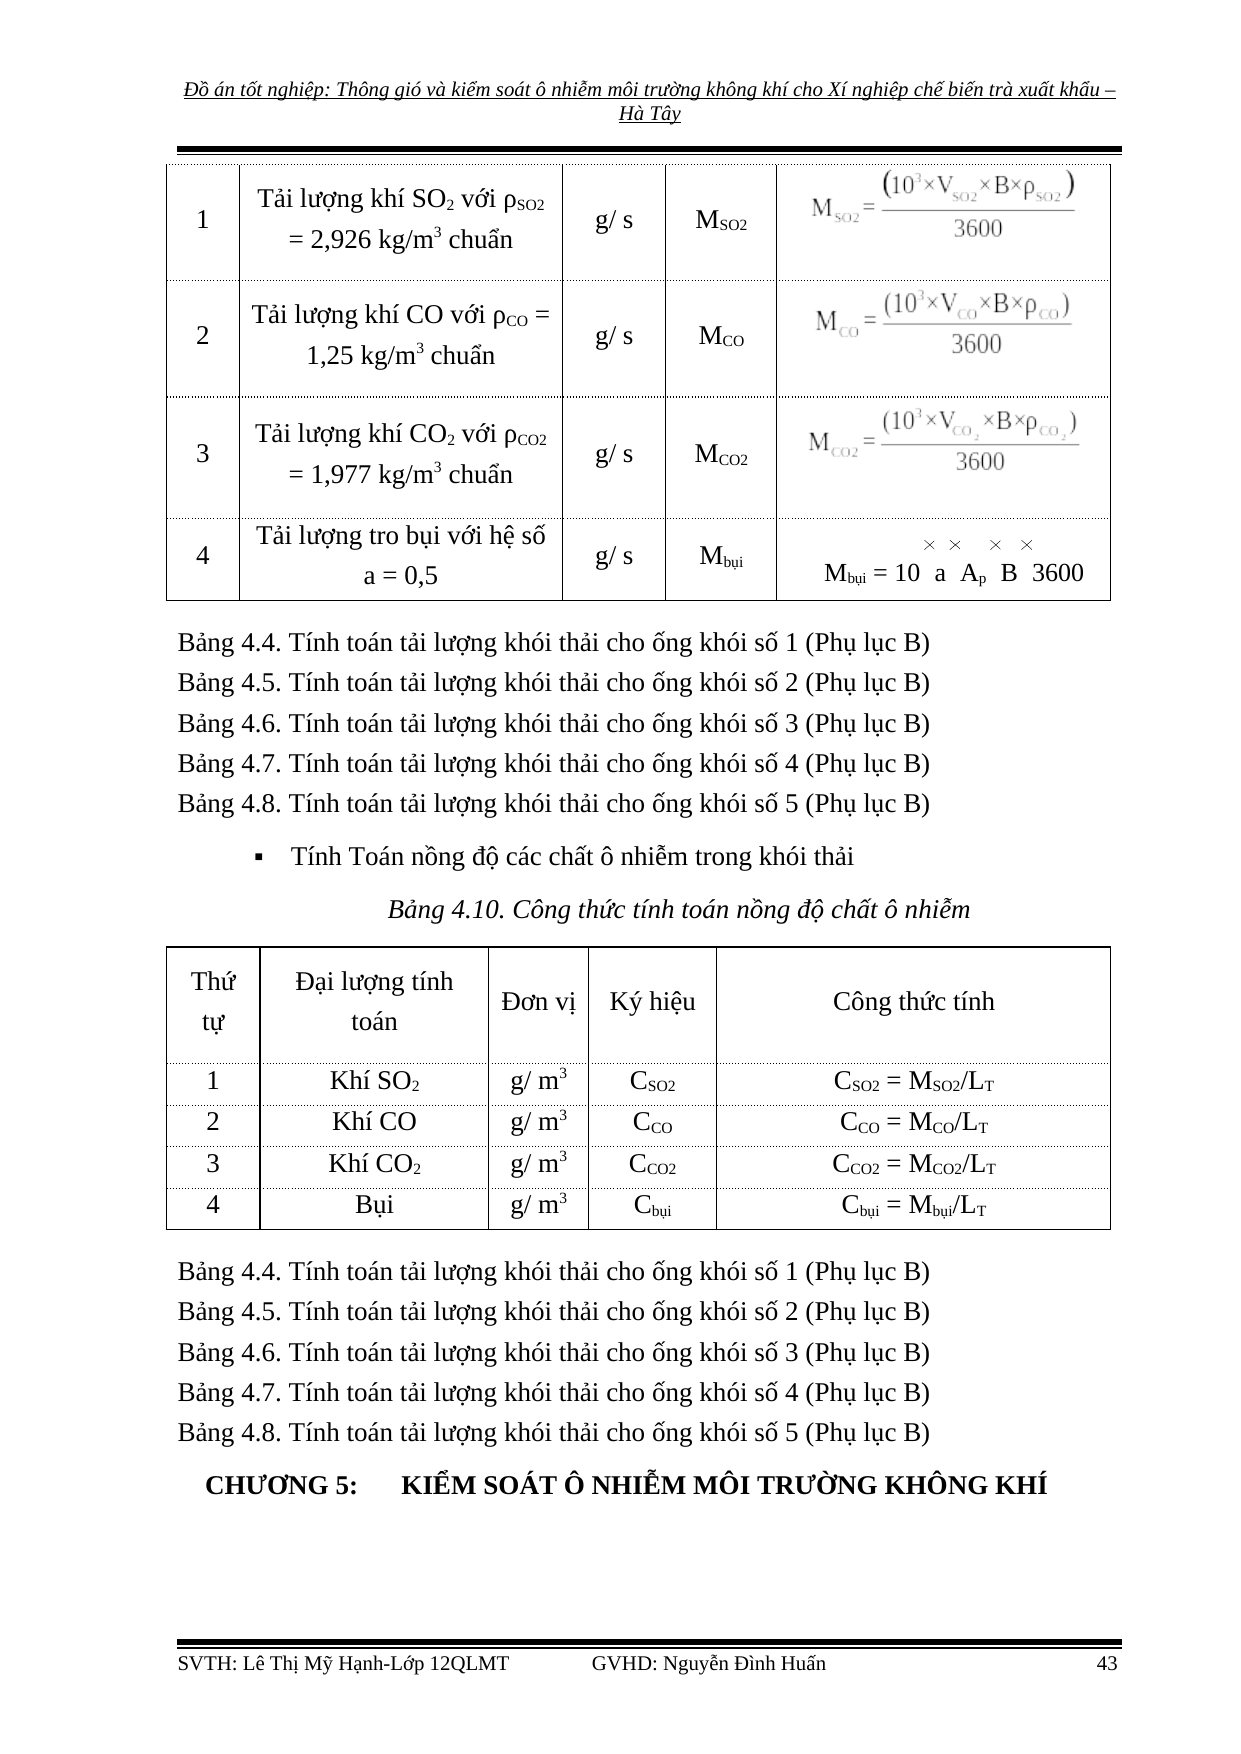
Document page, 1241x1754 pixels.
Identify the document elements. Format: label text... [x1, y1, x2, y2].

text Bảng 4.7. Tính toán tải lượng khói thải cho ống khói số 4 (Phụ lục B) [177, 747, 1122, 778]
text Bảng 4.6. Tính toán tải lượng khói thải cho ống khói số 3 (Phụ lục B) [177, 707, 1122, 738]
table_cell g/ s [563, 396, 665, 518]
table_cell 1 [167, 164, 239, 280]
table_header Ký hiệu [589, 948, 716, 1063]
table_cell Tải lượng khí CO với ρCO = 1,25 kg/m3 chuẩn [240, 280, 562, 396]
text Bảng 4.6. Tính toán tải lượng khói thải cho ống khói số 3 (Phụ lục B) [177, 1336, 1122, 1367]
table_cell [777, 396, 1110, 518]
table_cell [777, 280, 1110, 396]
table_header Đơn vị [489, 948, 588, 1063]
table_cell MCO [666, 280, 776, 396]
table_cell CCO [589, 1105, 716, 1146]
table_cell 2 [167, 1105, 259, 1146]
table_cell [776, 164, 1110, 280]
table_cell g/ m3 [489, 1188, 588, 1229]
text Bảng 4.8. Tính toán tải lượng khói thải cho ống khói số 5 (Phụ lục B) [177, 1417, 1122, 1448]
table_cell Khí CO2 [261, 1146, 488, 1187]
table_cell 3 [167, 396, 239, 518]
table_header Đại lượng tính toán [261, 948, 488, 1063]
text Bảng 4.4. Tính toán tải lượng khói thải cho ống khói số 1 (Phụ lục B) [177, 1255, 1122, 1286]
table_cell Tải lượng khí SO2 với ρSO2 = 2,926 kg/m3 chuẩn [239, 164, 562, 280]
table_cell g/ m3 [489, 1063, 588, 1104]
table_cell Cbụi = Mbụi/LT [717, 1188, 1110, 1229]
table_cell 3 [167, 1146, 259, 1187]
table_cell CCO = MCO/LT [717, 1105, 1110, 1146]
list Tính Toán nồng độ các chất ô nhiễm trong khói thải [253, 841, 1122, 872]
table_cell Tải lượng khí CO2 với ρCO2 = 1,977 kg/m3 chuẩn [240, 396, 562, 518]
table_header Công thức tính [717, 948, 1110, 1063]
table_cell g/ m3 [489, 1146, 588, 1187]
text Bảng 4.8. Tính toán tải lượng khói thải cho ống khói số 5 (Phụ lục B) [177, 788, 1122, 819]
table_cell Khí CO [261, 1105, 488, 1146]
table_cell 4 [167, 1188, 259, 1229]
table_cell 2 [167, 280, 239, 396]
table_cell Bụi [261, 1188, 488, 1229]
table_cell Tải lượng tro bụi với hệ số a = 0,5 [240, 518, 562, 600]
table_cell Mbụi [666, 518, 776, 600]
table_cell g/ m3 [489, 1105, 588, 1146]
table_cell CCO2 = MCO2/LT [717, 1146, 1110, 1187]
table_cell Mbụi = 10aApB3600 [777, 518, 1110, 600]
text Bảng 4.5. Tính toán tải lượng khói thải cho ống khói số 2 (Phụ lục B) [177, 1295, 1122, 1326]
table_cell g/ s [563, 518, 665, 600]
table_cell Khí SO2 [261, 1063, 488, 1104]
table_cell MCO2 [666, 396, 776, 518]
table_cell 1 [167, 1063, 259, 1104]
table_cell 4 [167, 518, 239, 600]
table_cell Cbụi [589, 1188, 716, 1229]
subtitle KIỂM SOÁT Ô NHIỄM MÔI TRƯỜNG KHÔNG KHÍ [207, 1469, 1122, 1501]
text Bảng 4.5. Tính toán tải lượng khói thải cho ống khói số 2 (Phụ lục B) [177, 666, 1122, 697]
text Bảng 4.7. Tính toán tải lượng khói thải cho ống khói số 4 (Phụ lục B) [177, 1376, 1122, 1407]
text Bảng 4.10. Công thức tính toán nồng độ chất ô nhiễm [177, 893, 1122, 924]
table_cell g/ s [563, 280, 665, 396]
table_cell MSO2 [666, 164, 776, 280]
text Bảng 4.4. Tính toán tải lượng khói thải cho ống khói số 1 (Phụ lục B) [177, 626, 1122, 657]
table_cell CCO2 [589, 1146, 716, 1187]
table_cell CSO2 [589, 1063, 716, 1104]
table_cell g/ s [563, 164, 665, 280]
table_cell CSO2 = MSO2/LT [717, 1063, 1110, 1104]
table_header Thứ tự [167, 948, 259, 1063]
